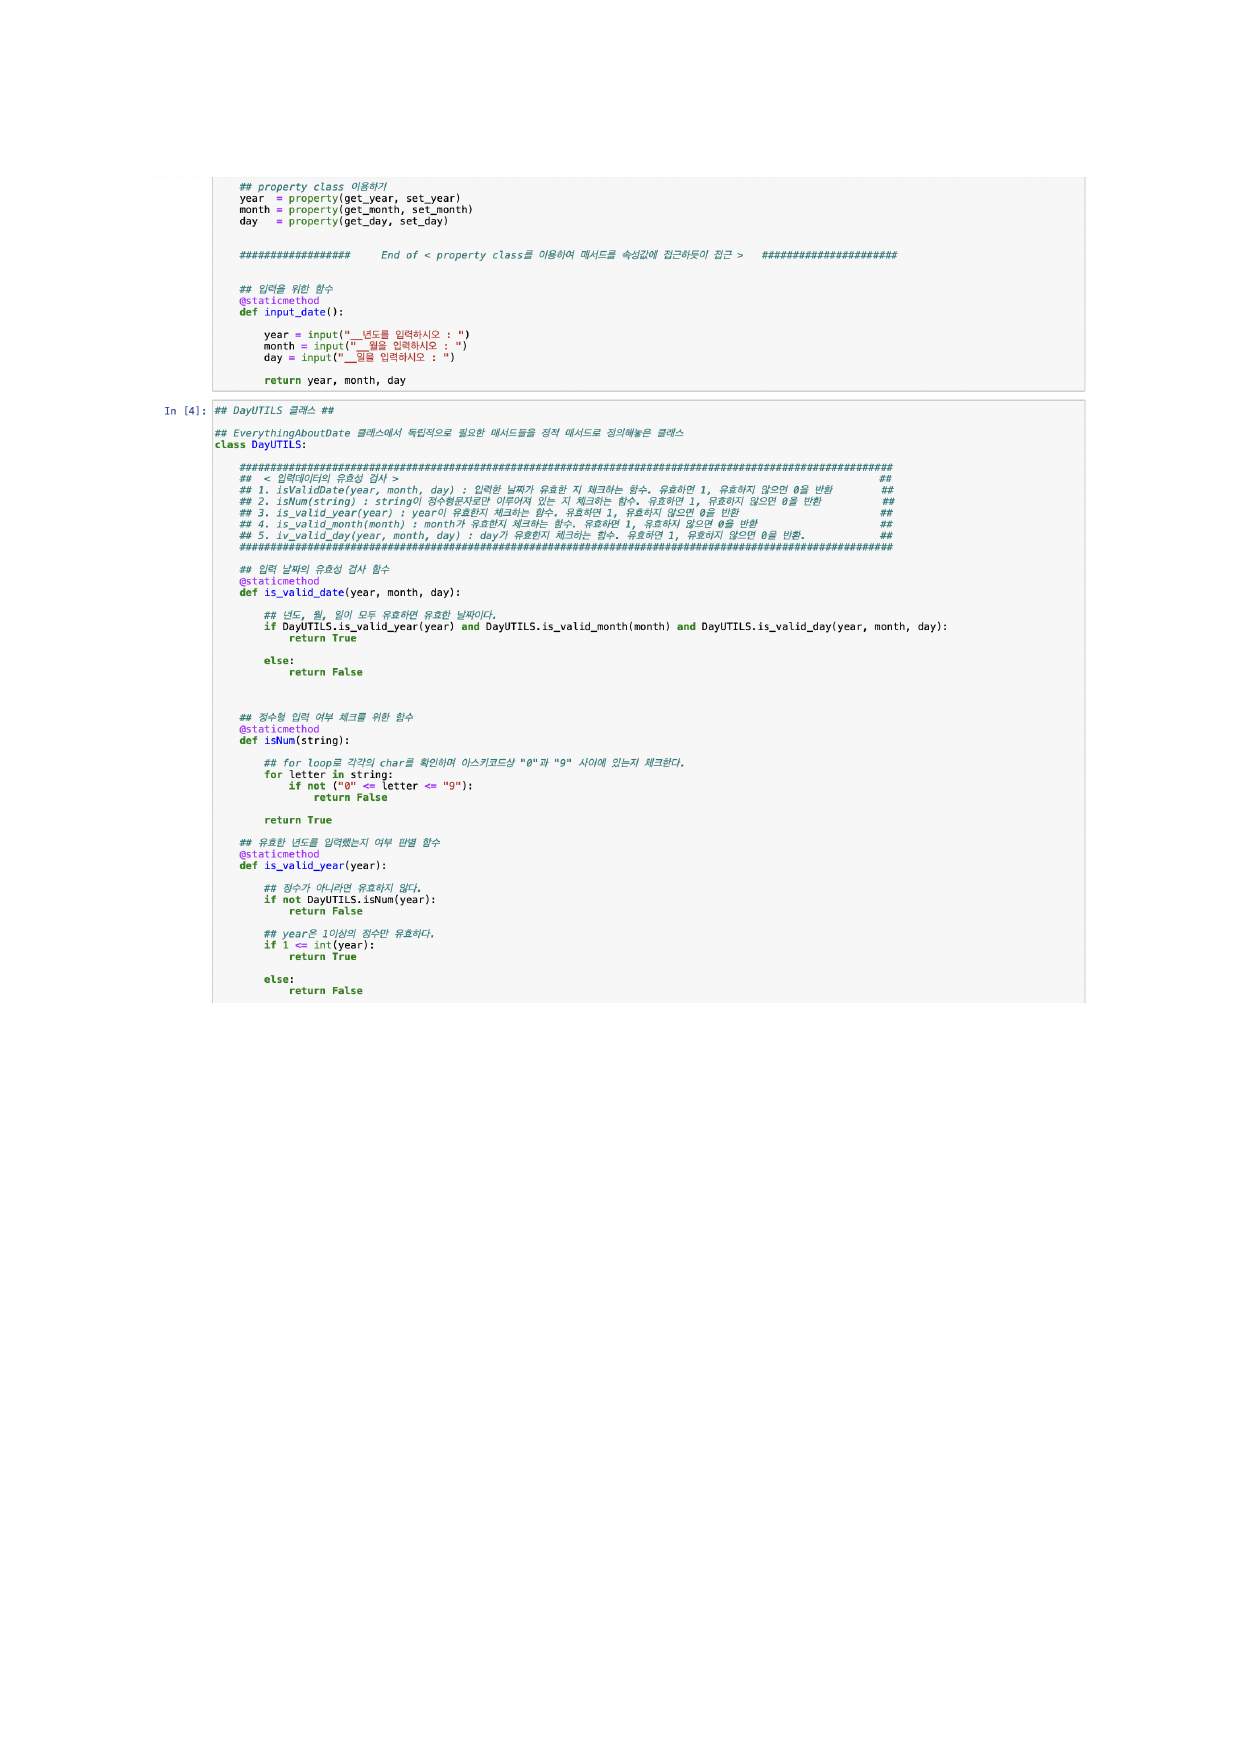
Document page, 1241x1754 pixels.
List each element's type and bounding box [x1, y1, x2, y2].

picture [150, 177, 1091, 1003]
